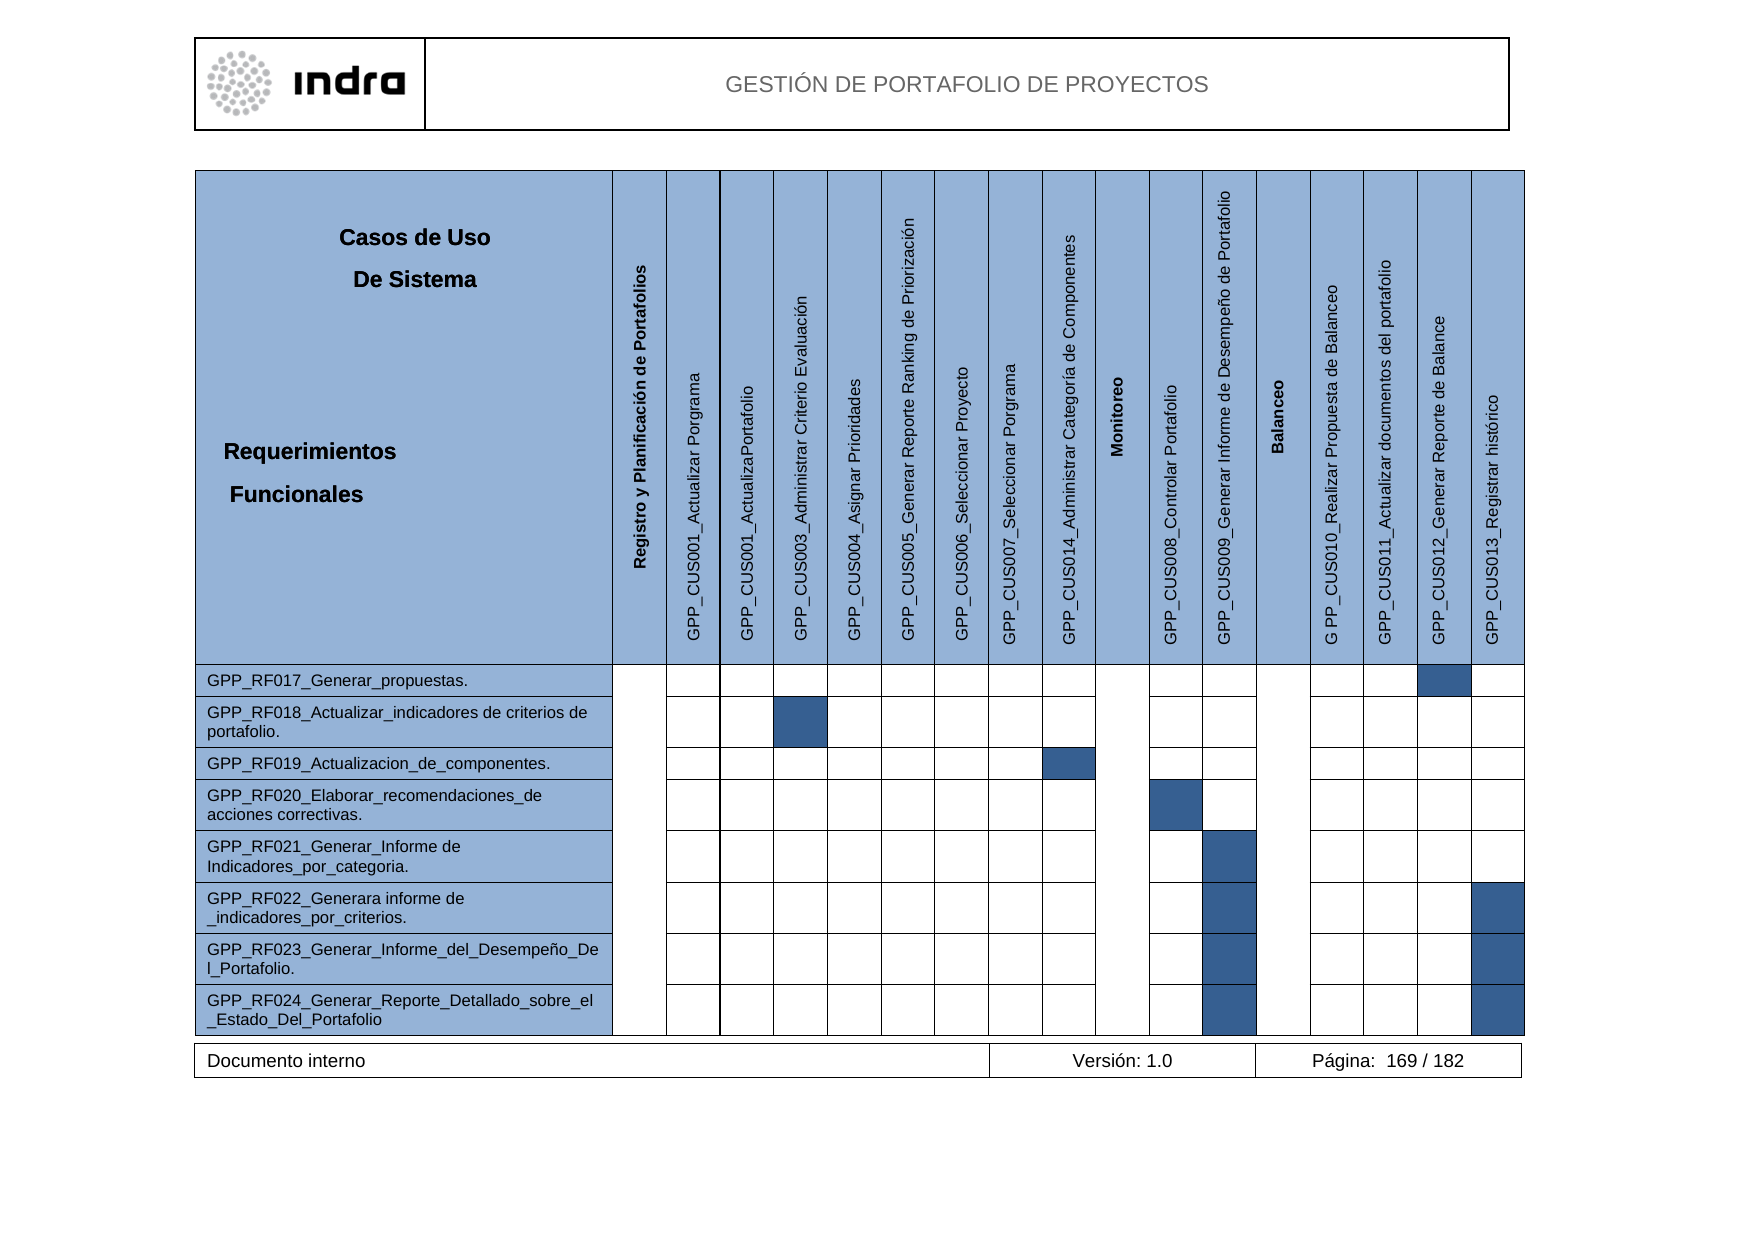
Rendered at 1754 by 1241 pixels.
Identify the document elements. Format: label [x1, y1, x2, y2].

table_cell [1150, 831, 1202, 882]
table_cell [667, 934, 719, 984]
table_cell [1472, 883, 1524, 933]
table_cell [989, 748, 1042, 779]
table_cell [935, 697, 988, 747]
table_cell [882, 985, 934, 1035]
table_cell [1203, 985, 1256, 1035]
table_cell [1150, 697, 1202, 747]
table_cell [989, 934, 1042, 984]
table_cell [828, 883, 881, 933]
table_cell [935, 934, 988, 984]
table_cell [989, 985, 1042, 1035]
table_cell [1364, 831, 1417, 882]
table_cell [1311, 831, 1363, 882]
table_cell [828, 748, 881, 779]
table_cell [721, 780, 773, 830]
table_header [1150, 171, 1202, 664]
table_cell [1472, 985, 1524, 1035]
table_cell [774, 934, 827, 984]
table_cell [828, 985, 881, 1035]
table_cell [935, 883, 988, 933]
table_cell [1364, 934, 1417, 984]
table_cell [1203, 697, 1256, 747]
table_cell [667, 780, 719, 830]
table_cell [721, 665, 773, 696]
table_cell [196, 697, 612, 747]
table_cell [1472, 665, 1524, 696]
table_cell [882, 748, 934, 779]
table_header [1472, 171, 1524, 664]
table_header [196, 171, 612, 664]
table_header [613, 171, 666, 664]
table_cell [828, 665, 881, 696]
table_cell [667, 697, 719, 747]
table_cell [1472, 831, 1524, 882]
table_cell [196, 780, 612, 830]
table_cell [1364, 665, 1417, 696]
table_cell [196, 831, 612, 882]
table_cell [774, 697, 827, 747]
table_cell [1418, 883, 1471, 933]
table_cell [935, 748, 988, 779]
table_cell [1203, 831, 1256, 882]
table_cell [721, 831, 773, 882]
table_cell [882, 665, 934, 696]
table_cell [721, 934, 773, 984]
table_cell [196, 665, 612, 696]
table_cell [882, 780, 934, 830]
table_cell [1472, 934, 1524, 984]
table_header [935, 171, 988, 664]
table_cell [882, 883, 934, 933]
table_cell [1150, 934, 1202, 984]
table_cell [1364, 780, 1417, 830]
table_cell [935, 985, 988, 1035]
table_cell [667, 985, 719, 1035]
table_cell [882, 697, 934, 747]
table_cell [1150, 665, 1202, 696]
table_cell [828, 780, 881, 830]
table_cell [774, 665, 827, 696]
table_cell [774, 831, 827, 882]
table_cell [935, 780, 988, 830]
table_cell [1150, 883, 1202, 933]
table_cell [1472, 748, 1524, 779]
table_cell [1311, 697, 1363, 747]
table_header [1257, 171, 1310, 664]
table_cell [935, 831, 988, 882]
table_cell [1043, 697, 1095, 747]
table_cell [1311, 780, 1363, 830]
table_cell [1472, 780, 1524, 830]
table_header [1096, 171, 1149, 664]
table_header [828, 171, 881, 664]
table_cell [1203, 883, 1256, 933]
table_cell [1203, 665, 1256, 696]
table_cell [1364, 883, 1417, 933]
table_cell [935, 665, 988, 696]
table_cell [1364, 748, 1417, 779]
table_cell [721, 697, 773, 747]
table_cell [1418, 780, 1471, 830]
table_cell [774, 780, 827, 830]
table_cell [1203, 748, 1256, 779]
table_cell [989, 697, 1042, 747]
picture [205, 49, 409, 119]
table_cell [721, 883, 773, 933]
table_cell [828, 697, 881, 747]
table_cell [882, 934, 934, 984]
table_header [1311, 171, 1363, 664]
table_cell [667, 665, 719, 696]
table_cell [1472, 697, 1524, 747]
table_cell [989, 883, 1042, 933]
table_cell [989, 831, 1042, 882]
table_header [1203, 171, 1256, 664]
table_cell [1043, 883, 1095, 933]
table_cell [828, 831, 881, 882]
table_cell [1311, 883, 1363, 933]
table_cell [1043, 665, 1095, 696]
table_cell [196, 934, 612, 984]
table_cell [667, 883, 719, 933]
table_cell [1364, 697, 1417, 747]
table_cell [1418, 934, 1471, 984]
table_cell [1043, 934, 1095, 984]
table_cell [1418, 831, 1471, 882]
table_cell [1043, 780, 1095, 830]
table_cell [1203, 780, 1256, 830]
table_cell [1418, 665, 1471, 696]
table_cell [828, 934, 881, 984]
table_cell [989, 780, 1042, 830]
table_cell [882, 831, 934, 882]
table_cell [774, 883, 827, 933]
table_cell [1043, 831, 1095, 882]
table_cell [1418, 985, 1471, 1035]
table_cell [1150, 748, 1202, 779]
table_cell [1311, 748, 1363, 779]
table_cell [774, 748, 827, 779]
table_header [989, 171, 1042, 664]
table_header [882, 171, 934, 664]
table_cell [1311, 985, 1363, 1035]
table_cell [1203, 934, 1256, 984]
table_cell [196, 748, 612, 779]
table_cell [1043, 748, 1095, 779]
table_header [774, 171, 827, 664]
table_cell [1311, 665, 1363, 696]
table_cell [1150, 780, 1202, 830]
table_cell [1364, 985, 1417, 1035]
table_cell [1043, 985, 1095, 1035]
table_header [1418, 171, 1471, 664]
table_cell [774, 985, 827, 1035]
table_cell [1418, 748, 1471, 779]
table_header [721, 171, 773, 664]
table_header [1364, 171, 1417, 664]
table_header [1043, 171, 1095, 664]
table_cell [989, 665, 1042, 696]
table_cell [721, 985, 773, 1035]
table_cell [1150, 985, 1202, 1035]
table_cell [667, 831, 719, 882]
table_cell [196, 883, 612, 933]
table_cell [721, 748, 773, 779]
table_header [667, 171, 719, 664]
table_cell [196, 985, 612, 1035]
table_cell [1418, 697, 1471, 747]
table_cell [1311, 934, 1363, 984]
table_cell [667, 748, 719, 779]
